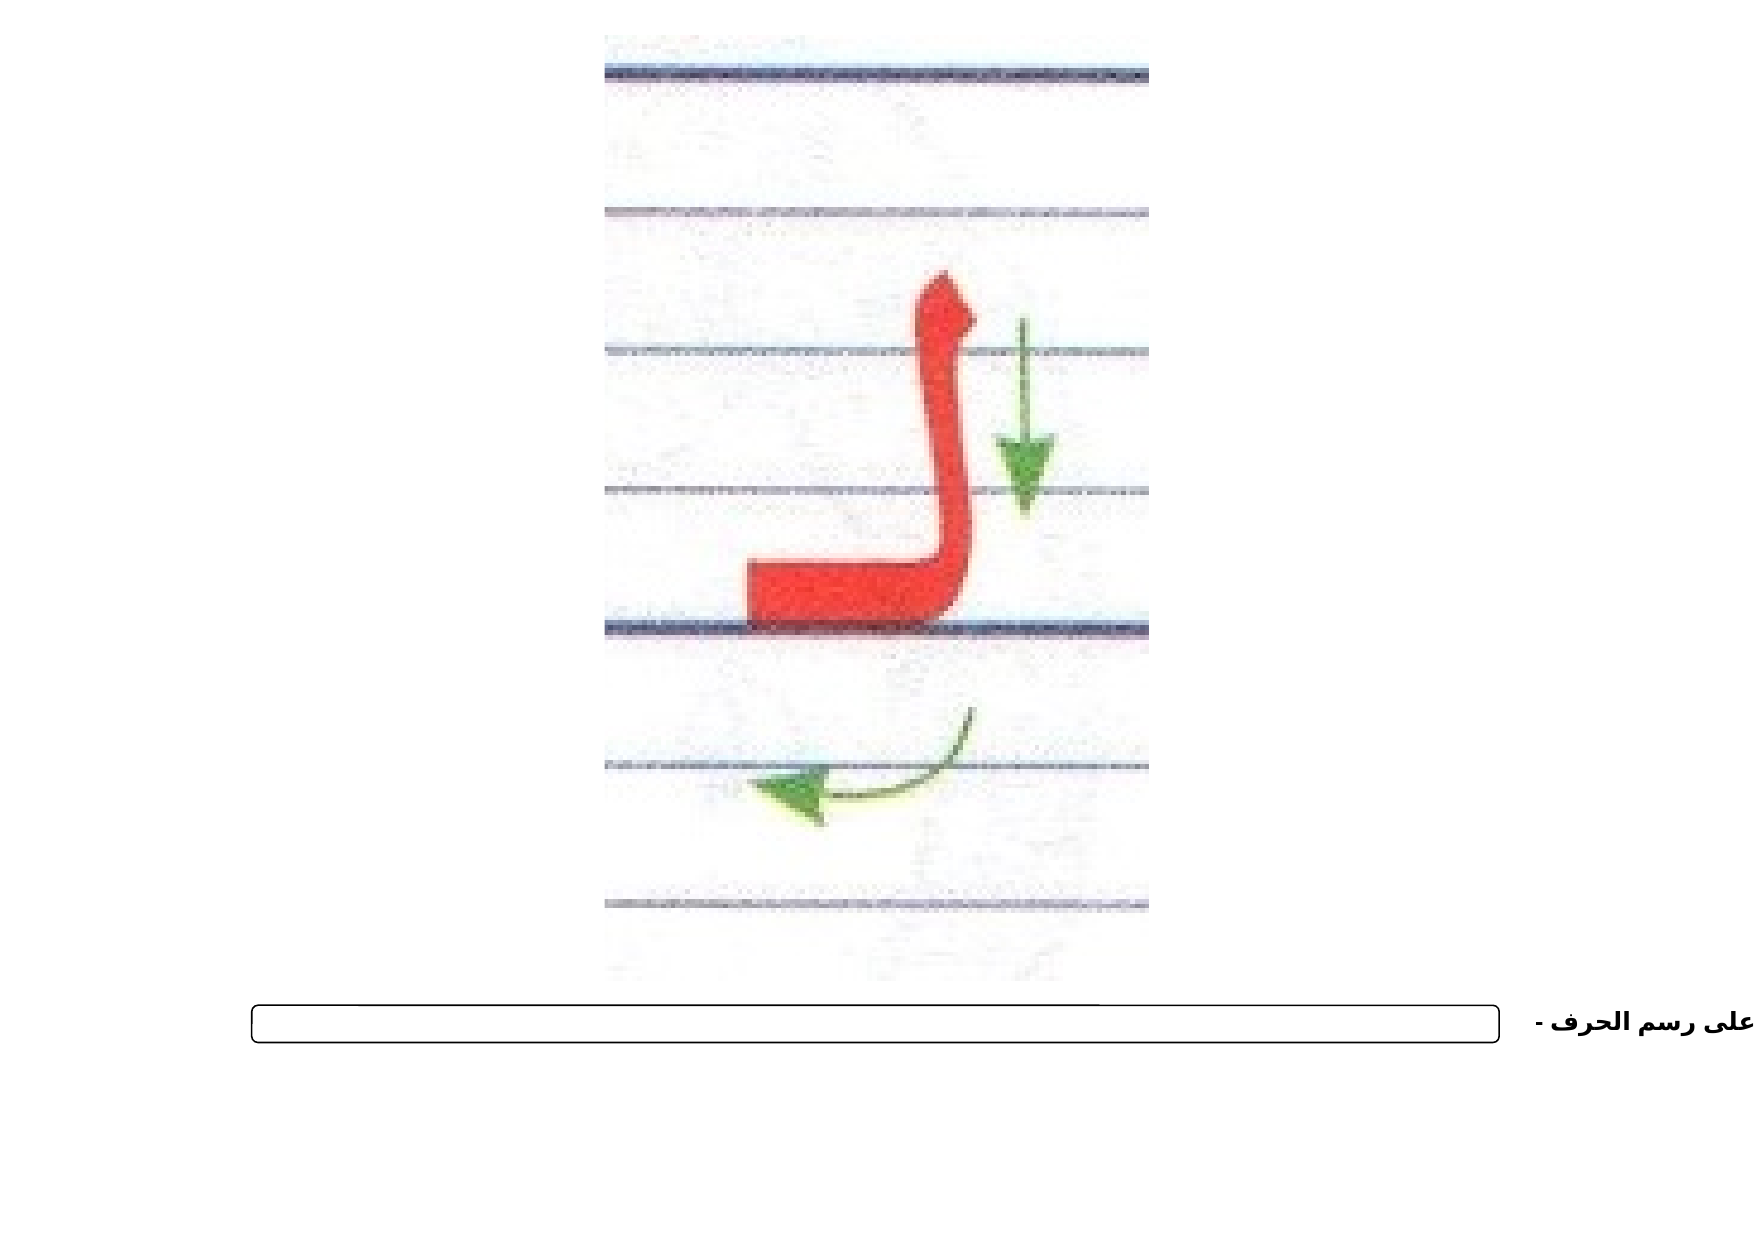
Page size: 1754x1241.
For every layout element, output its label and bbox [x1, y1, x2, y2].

picture [604, 35, 1149, 981]
